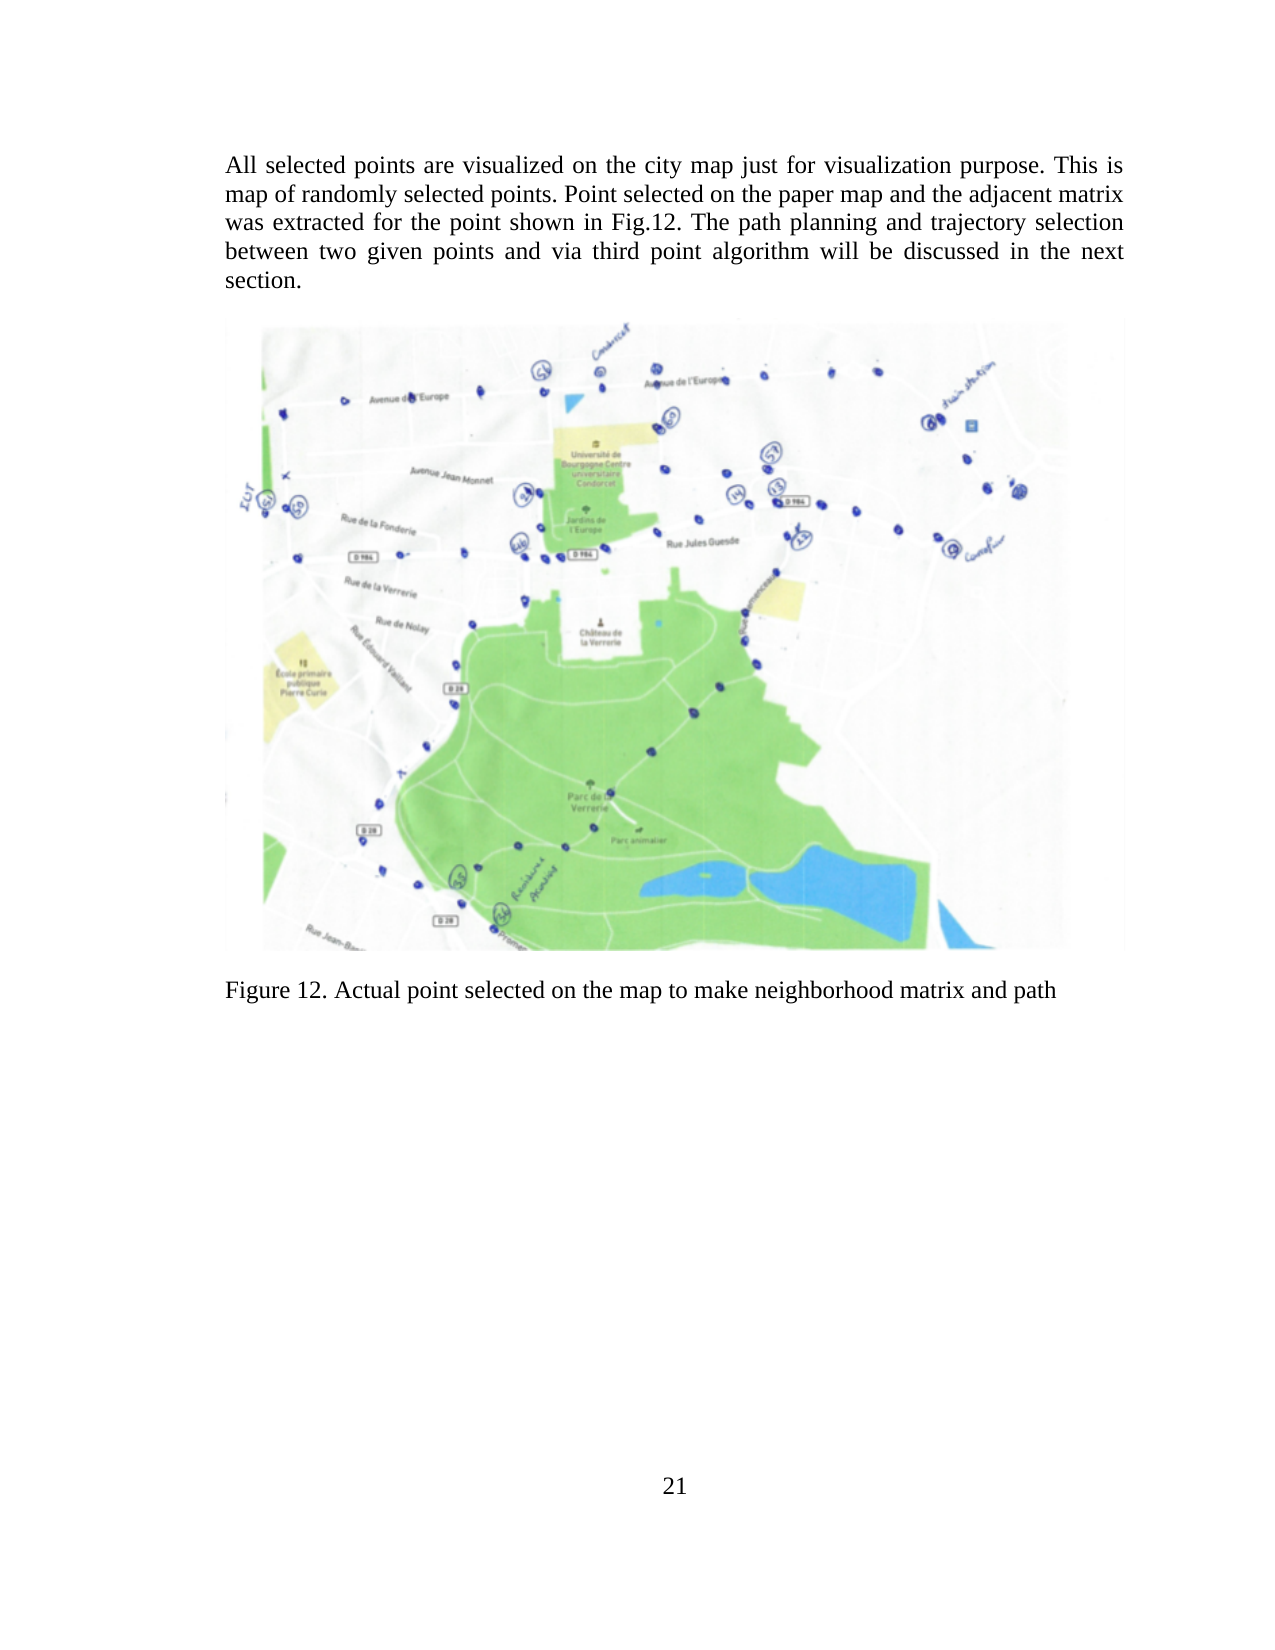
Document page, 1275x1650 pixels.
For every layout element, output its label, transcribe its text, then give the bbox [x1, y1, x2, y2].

picture [225, 318, 1125, 951]
text All selected points are visualized on the city map just for visualization purpose. This is map of randomly selected points. Point selected on the paper map and the adjacent matrix was extracted for the point shown in Fig.12. The path planning and trajectory selection between two given points and via third point algorithm will be discussed in the next section. [225, 150, 1125, 294]
text Figure 12. Actual point selected on the map to make neighborhood matrix and path [225, 975, 1125, 1004]
